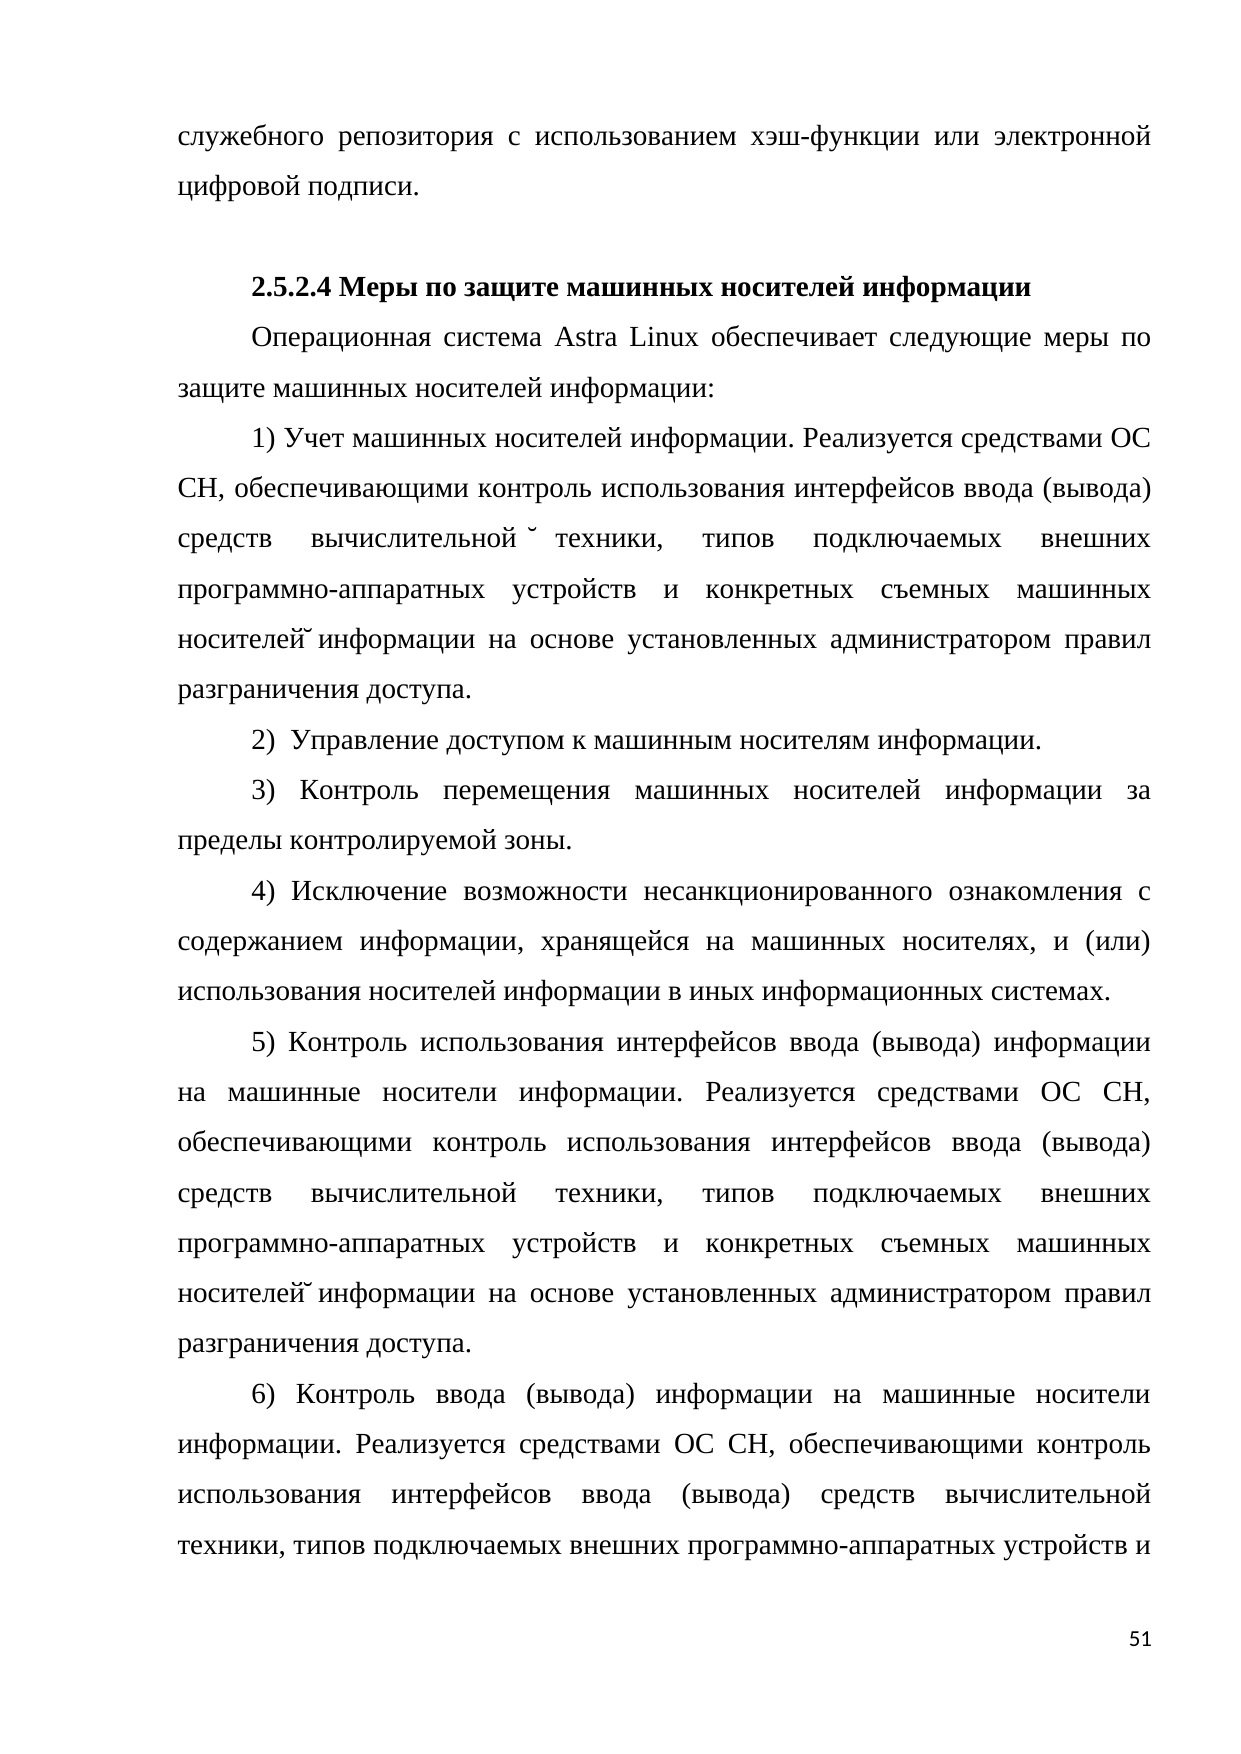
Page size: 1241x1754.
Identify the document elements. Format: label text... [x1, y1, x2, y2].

text 4) Исключение возможности несанкционированного ознакомления с содержанием информации, хранящейся на машинных носителях, и (или) использования носителей информации в иных информационных системах. [177, 873, 1152, 1007]
text 2.5.2.4 Меры по защите машинных носителей информации [177, 269, 1152, 303]
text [177, 1376, 1152, 1560]
text Операционная система Astra Linux обеспечивает следующие меры по защите машинных носителей информации: [177, 319, 1152, 403]
text 5) Контроль использования интерфейсов ввода (вывода) информации на машинные носители информации. Реализуется средствами ОС СН, обеспечивающими контроль использования интерфейсов ввода (вывода) средств вычислительной техники, типов подключаемых внешних программно-аппаратных устройств и конкретных съемных машинных носителей̆ информации на основе установленных администратором правил разграничения доступа. [177, 1024, 1152, 1359]
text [177, 118, 1152, 202]
text 2) Управление доступом к машинным носителям информации. [177, 722, 1152, 755]
text 1) Учет машинных носителей информации. Реализуется средствами ОС СН, обеспечивающими контроль использования интерфейсов ввода (вывода) средств вычислительной̆ техники, типов подключаемых внешних программно-аппаратных устройств и конкретных съемных машинных носителей̆ информации на основе установленных администратором правил разграничения доступа. [177, 420, 1152, 705]
text 3) Контроль перемещения машинных носителей информации за пределы контролируемой зоны. [177, 772, 1152, 856]
